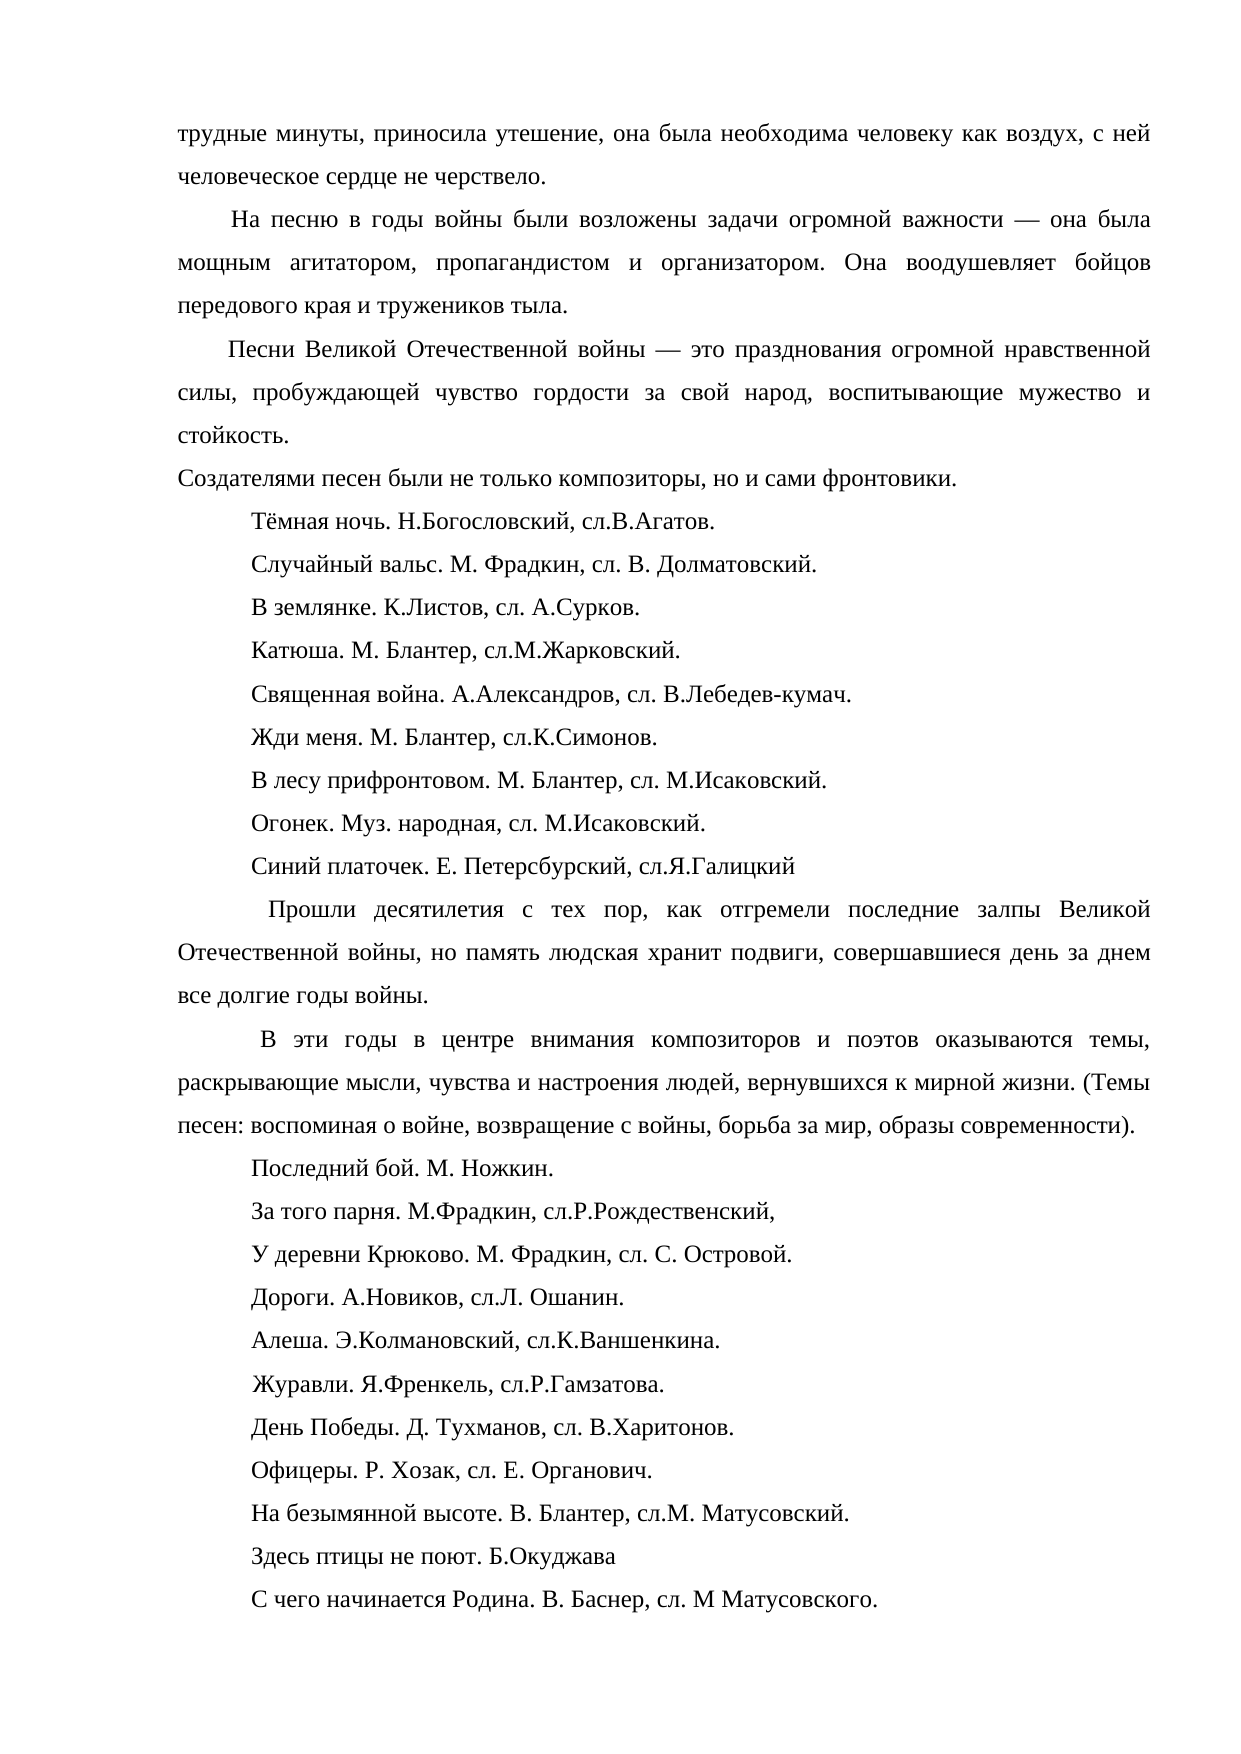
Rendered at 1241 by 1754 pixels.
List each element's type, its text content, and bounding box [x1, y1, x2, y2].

text Офицеры. Р. Хозак, сл. Е. Органович. [177, 1455, 1152, 1484]
text На безымянной высоте. В. Блантер, сл.М. Матусовский. [177, 1498, 1152, 1527]
text У деревни Крюково. М. Фрадкин, сл. С. Островой. [177, 1239, 1152, 1268]
text С чего начинается Родина. В. Баснер, сл. М Матусовского. [177, 1584, 1152, 1613]
text В землянке. К.Листов, сл. А.Сурков. [177, 592, 1152, 621]
text За того парня. М.Фрадкин, сл.Р.Рождественский, [177, 1196, 1152, 1225]
text Жди меня. М. Блантер, сл.К.Симонов. [177, 722, 1152, 751]
text Синий платочек. Е. Петерсбурский, сл.Я.Галицкий [177, 851, 1152, 880]
text Огонек. Муз. народная, сл. М.Исаковский. [177, 808, 1152, 837]
text Последний бой. М. Ножкин. [177, 1153, 1152, 1182]
text Случайный вальс. М. Фрадкин, сл. В. Долматовский. [177, 549, 1152, 578]
text Здесь птицы не поют. Б.Окуджава [177, 1541, 1152, 1570]
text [177, 147, 1152, 190]
text День Победы. Д. Тухманов, сл. В.Харитонов. [177, 1412, 1152, 1441]
text Алеша. Э.Колмановский, сл.К.Ваншенкина. Журавли. Я.Френкель, сл.Р.Гамзатова. [177, 1326, 1152, 1397]
text На песню в годы войны были возложены задачи огромной важности — она была мощным агитатором, пропагандистом и организатором. Она воодушевляет бойцов передового края и тружеников тыла. [177, 204, 1152, 319]
text Песни Великой Отечественной войны — это празднования огромной нравственной силы, пробуждающей чувство гордости за свой народ, воспитывающие мужество и стойкость. [177, 334, 1152, 449]
text В эти годы в центре внимания композиторов и поэтов оказываются темы, раскрывающие мысли, чувства и настроения людей, вернувшихся к мирной жизни. (Темы песен: воспоминая о войне, возвращение с войны, борьба за мир, образы современности). [177, 1024, 1152, 1139]
text Священная война. А.Александров, сл. В.Лебедев-кумач. [177, 679, 1152, 707]
text Прошли десятилетия с тех пор, как отгремели последние залпы Великой Отечественной войны, но память людская хранит подвиги, совершавшиеся день за днем все долгие годы войны. [177, 894, 1152, 1009]
text Тёмная ночь. Н.Богословский, сл.В.Агатов. [177, 506, 1152, 535]
text Создателями песен были не только композиторы, но и сами фронтовики. [177, 463, 1152, 492]
text Катюша. М. Блантер, сл.М.Жарковский. [177, 636, 1152, 664]
text В лесу прифронтовом. М. Блантер, сл. М.Исаковский. [177, 765, 1152, 794]
text Дороги. А.Новиков, сл.Л. Ошанин. [177, 1282, 1152, 1311]
